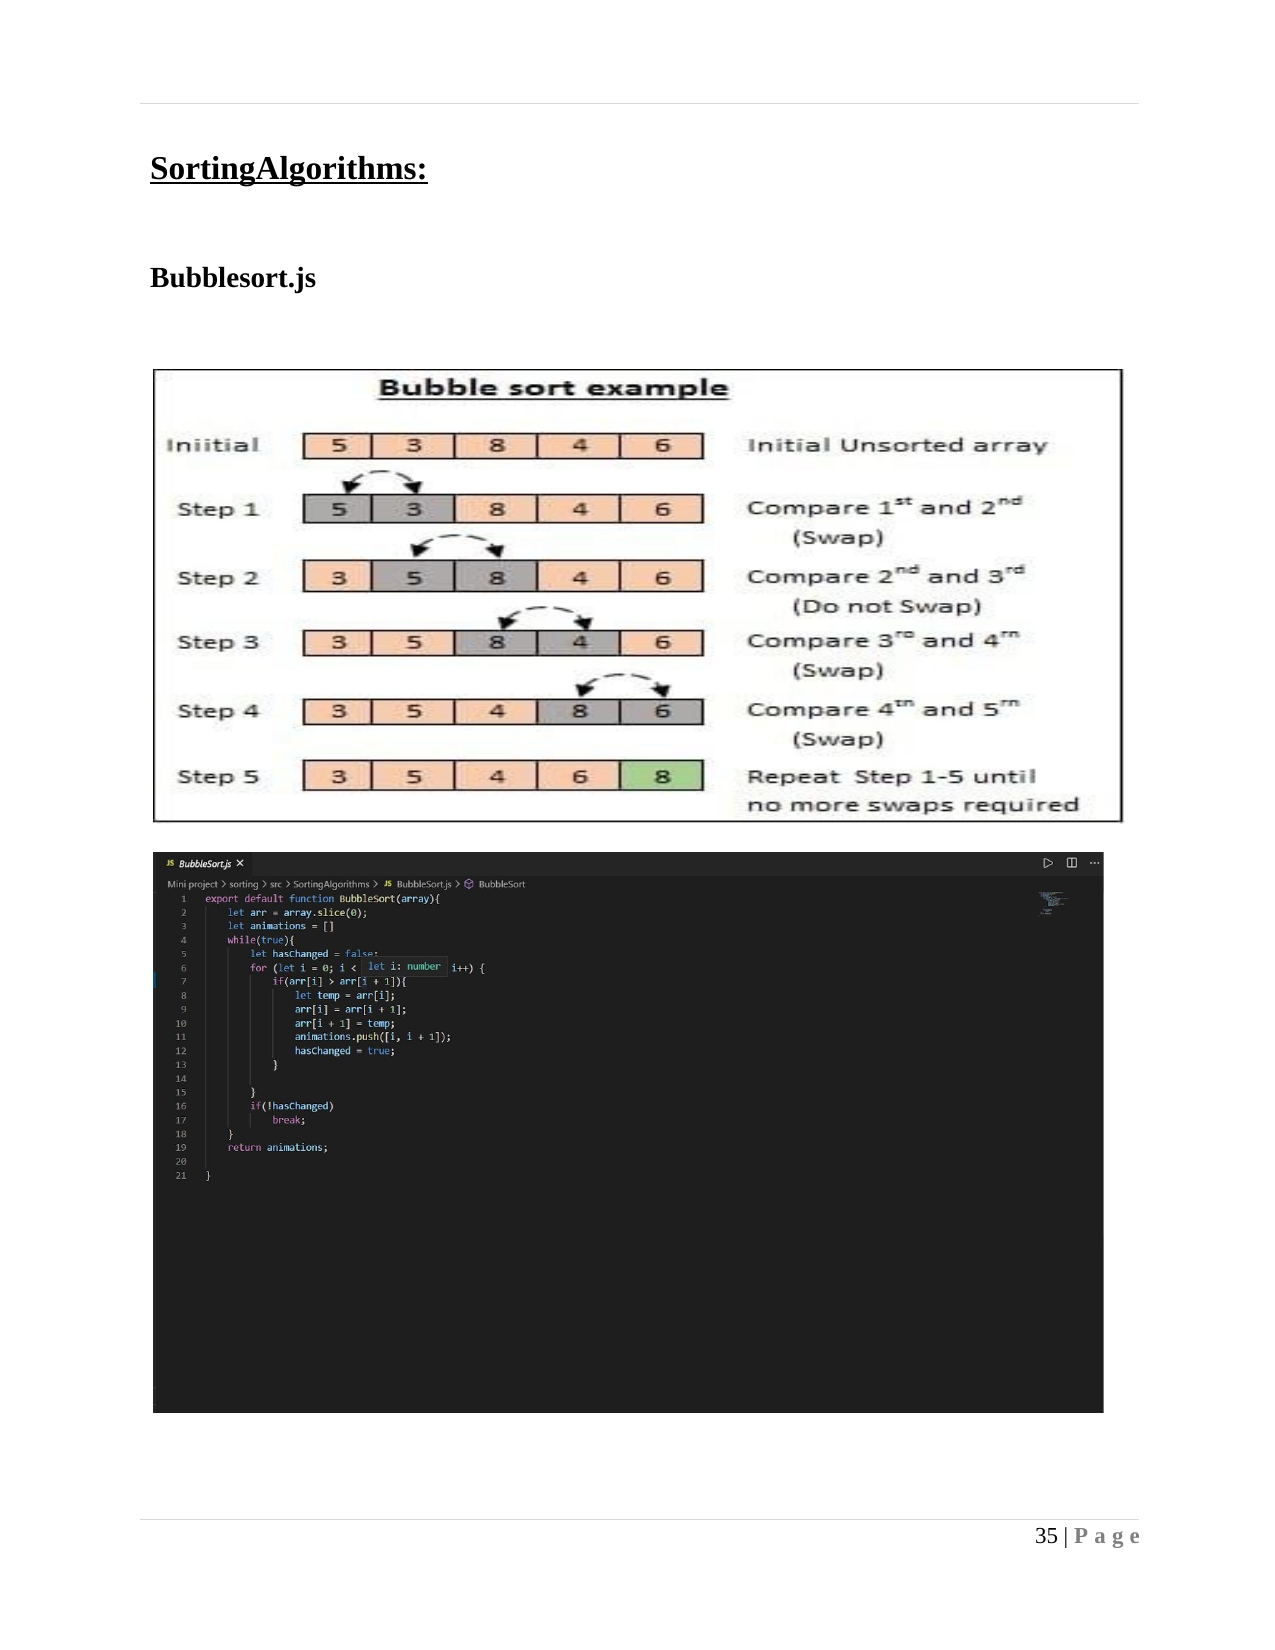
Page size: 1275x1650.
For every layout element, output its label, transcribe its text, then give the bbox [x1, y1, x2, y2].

text Bubblesort.js [150, 260, 1139, 294]
picture [153, 852, 1104, 1413]
text SortingAlgorithms: [150, 148, 1139, 187]
picture [153, 369, 1125, 824]
